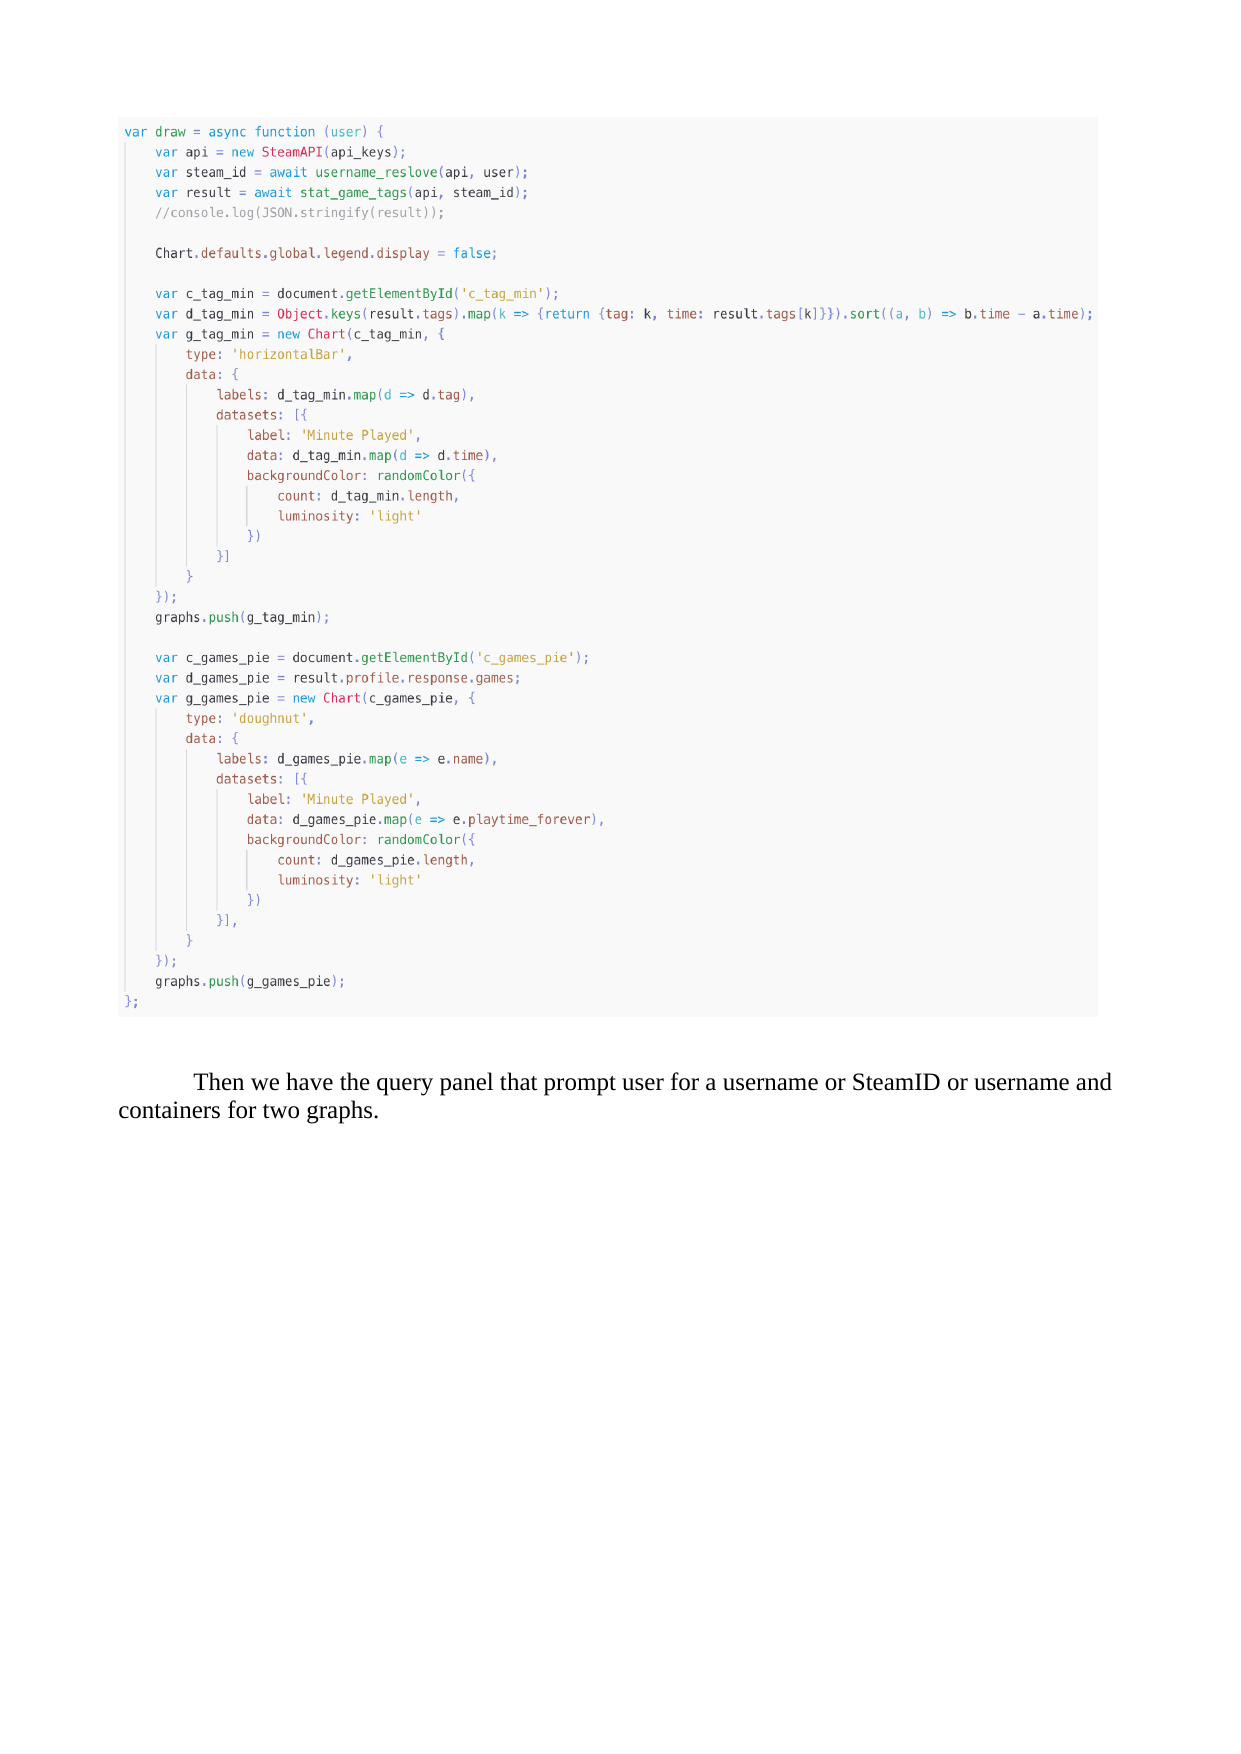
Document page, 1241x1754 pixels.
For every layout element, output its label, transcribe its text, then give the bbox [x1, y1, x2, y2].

picture [117, 117, 1099, 1017]
